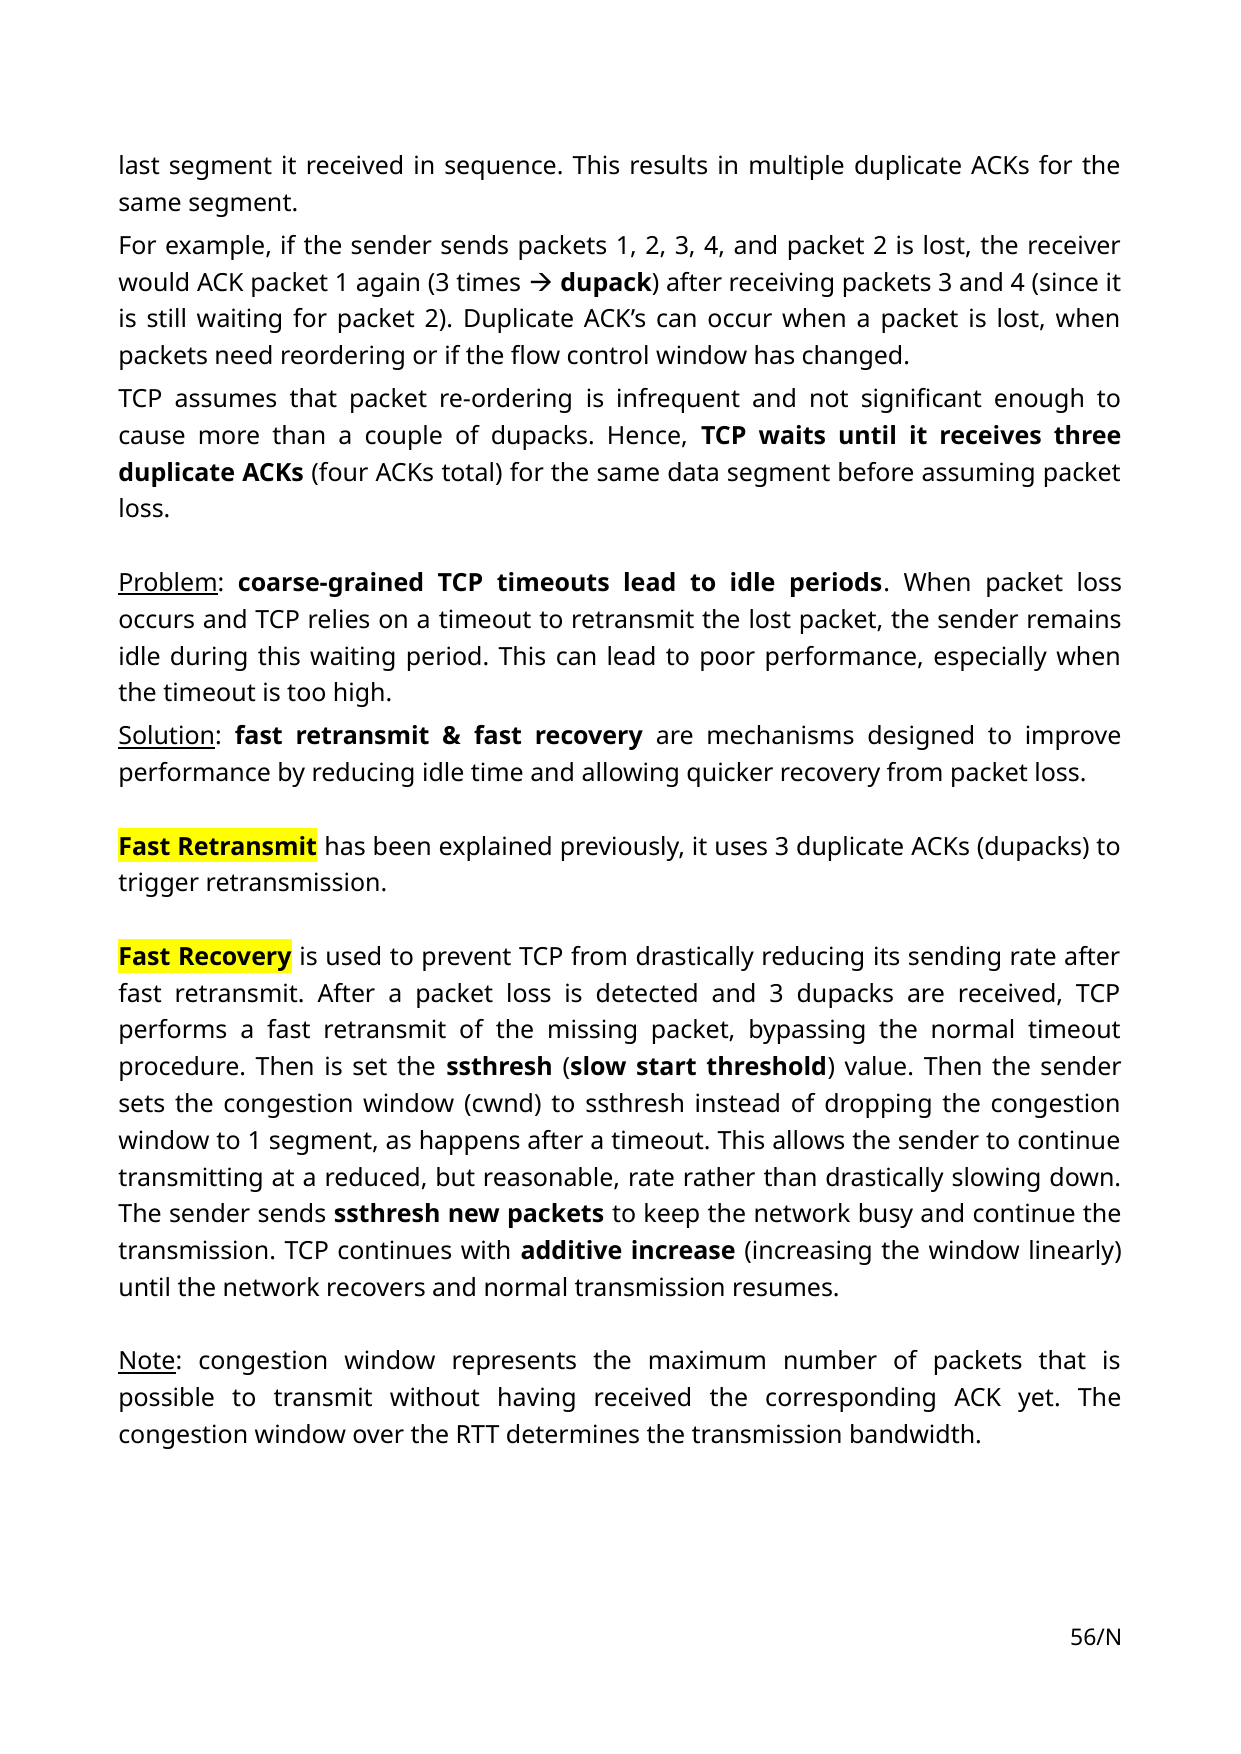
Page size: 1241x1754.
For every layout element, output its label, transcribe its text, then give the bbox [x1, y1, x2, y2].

text For example, if the sender sends packets 1, 2, 3, 4, and packet 2 is lost, the receiver would ACK packet 1 again (3 times dupack) after receiving packets 3 and 4 (since it is still waiting for packet 2). Duplicate ACK’s can occur when a packet is lost, when packets need reordering or if the flow control window has changed. [118, 227, 1122, 372]
text Note: congestion window represents the maximum number of packets that is possible to transmit without having received the corresponding ACK yet. The congestion window over the RTT determines the transmission bandwidth. [118, 1343, 1122, 1451]
text Solution: fast retransmit & fast recovery are mechanisms designed to improve performance by reducing idle time and allowing quicker recovery from packet loss. [118, 718, 1122, 789]
text TCP assumes that packet re-ordering is infrequent and not significant enough to cause more than a couple of dupacks. Hence, TCP waits until it receives three duplicate ACKs (four ACKs total) for the same data segment before assuming packet loss. [118, 381, 1122, 525]
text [118, 148, 1122, 218]
text Fast Retransmit has been explained previously, it uses 3 duplicate ACKs (dupacks) to trigger retransmission. [118, 828, 1122, 899]
text Problem: coarse-grained TCP timeouts lead to idle periods. When packet loss occurs and TCP relies on a timeout to retransmit the lost packet, the sender remains idle during this waiting period. This can lead to poor performance, especially when the timeout is too high. [118, 564, 1122, 709]
text Fast Recovery is used to prevent TCP from drastically reducing its sending rate after fast retransmit. After a packet loss is detected and 3 dupacks are received, TCP performs a fast retransmit of the missing packet, bypassing the normal timeout procedure. Then is set the ssthresh (slow start threshold) value. Then the sender sets the congestion window (cwnd) to ssthresh instead of dropping the congestion window to 1 segment, as happens after a timeout. This allows the sender to continue transmitting at a reduced, but reasonable, rate rather than drastically slowing down. The sender sends ssthresh new packets to keep the network busy and continue the transmission. TCP continues with additive increase (increasing the window linearly) until the network recovers and normal transmission resumes. [118, 938, 1122, 1303]
